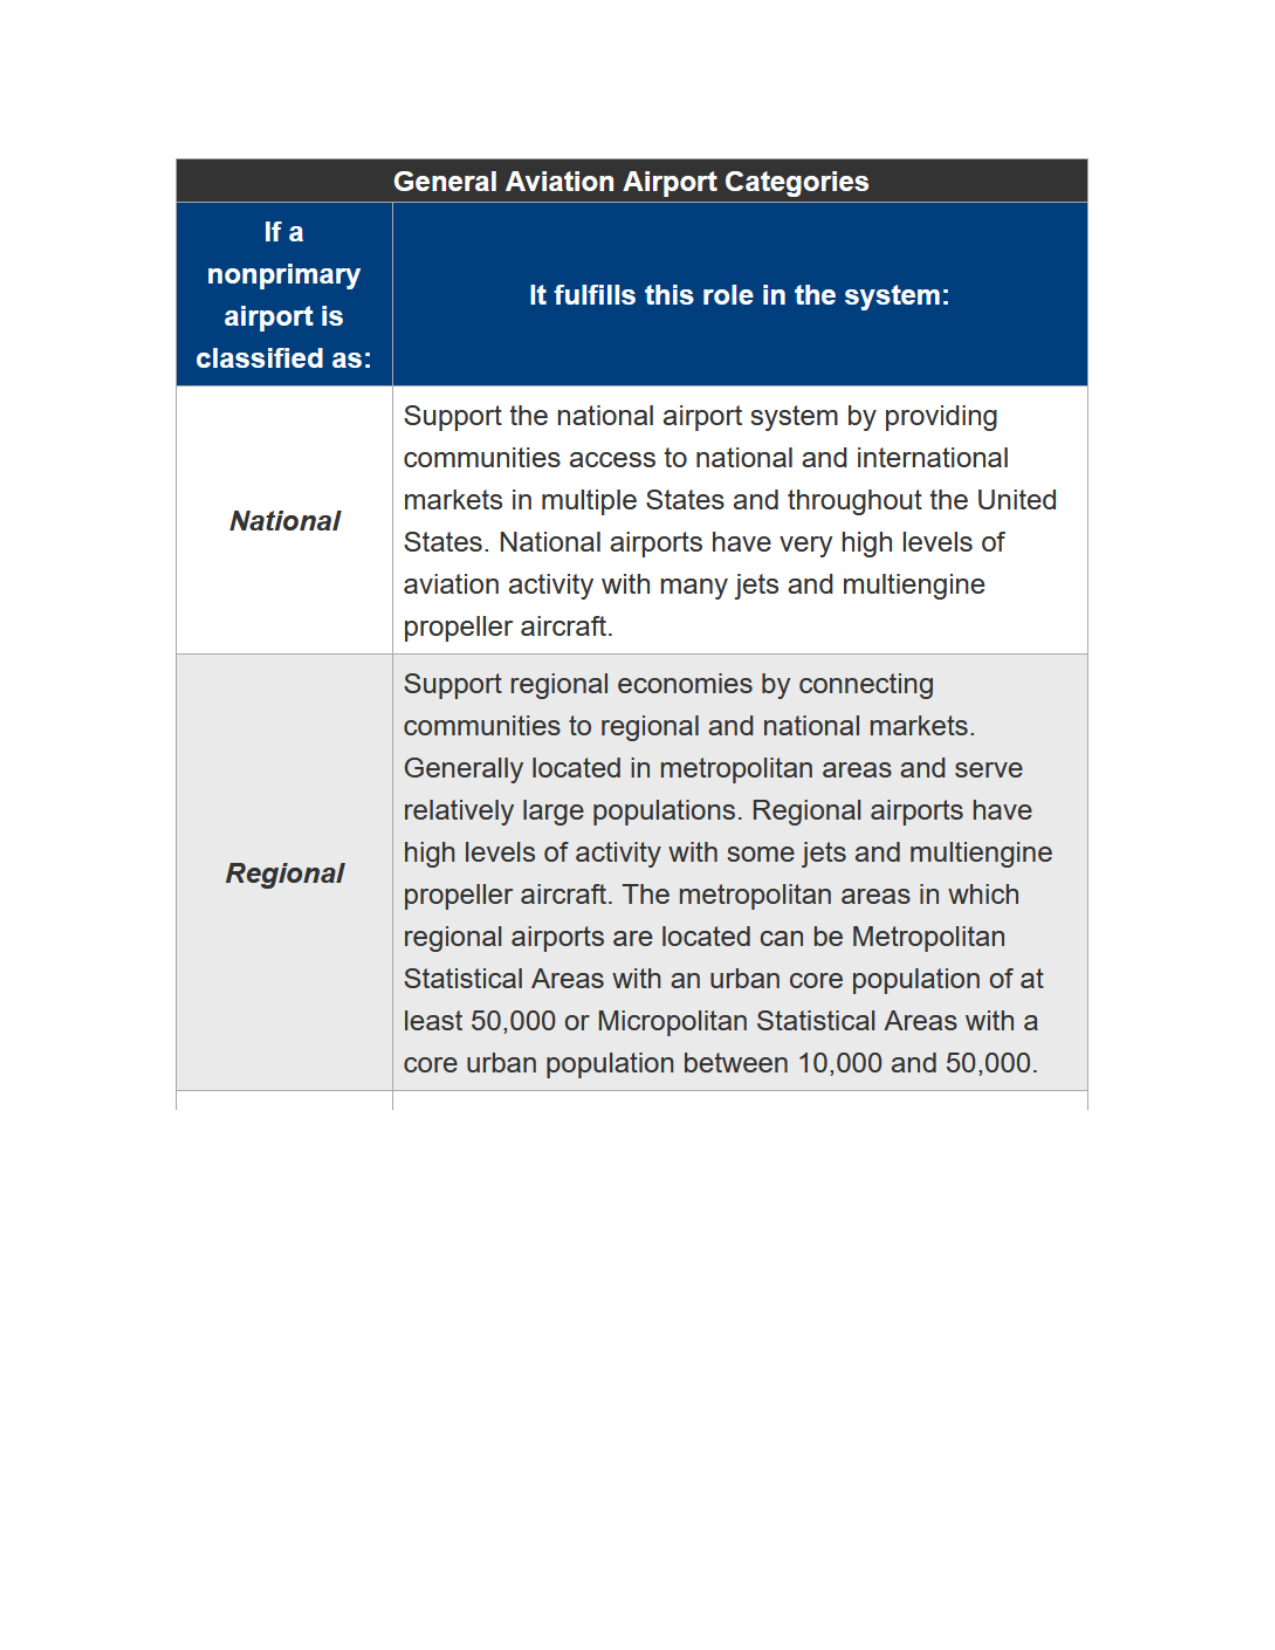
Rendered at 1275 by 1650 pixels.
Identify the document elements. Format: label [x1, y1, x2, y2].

picture [150, 150, 1125, 1110]
